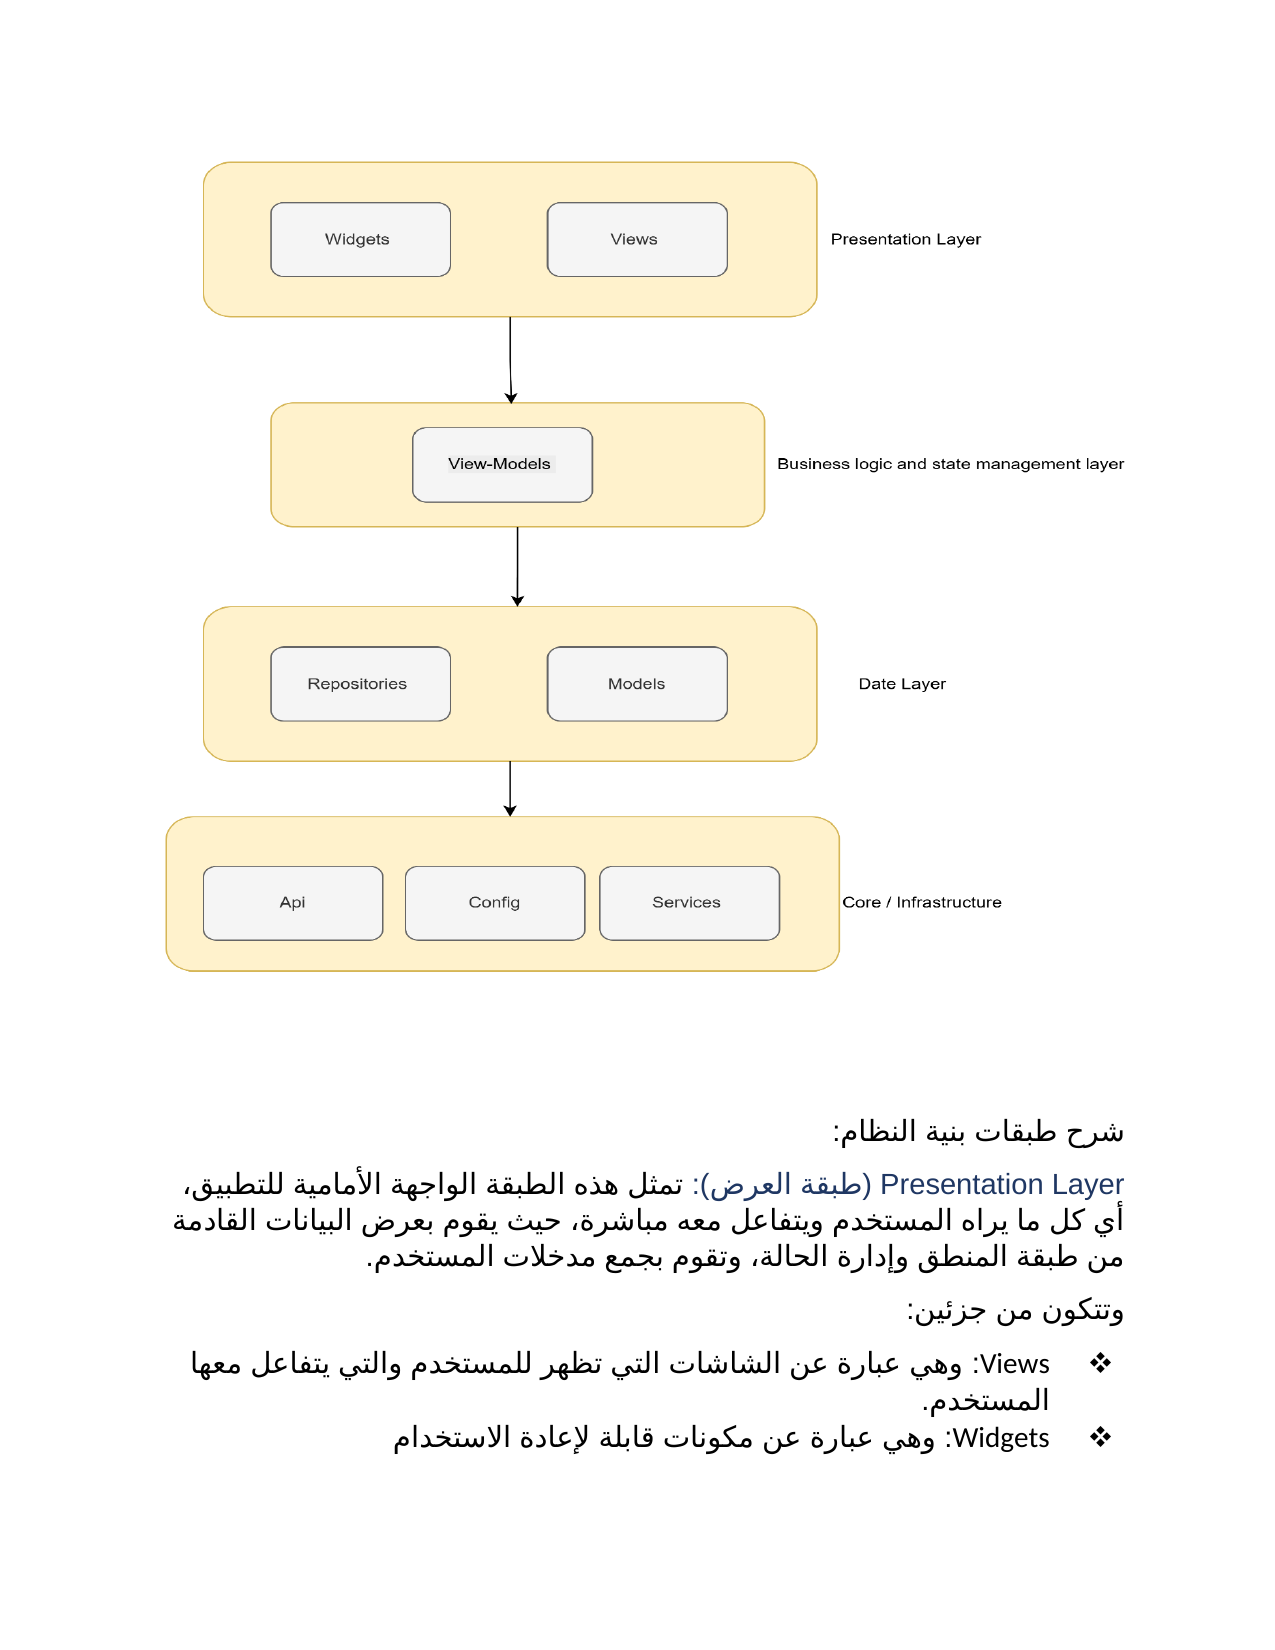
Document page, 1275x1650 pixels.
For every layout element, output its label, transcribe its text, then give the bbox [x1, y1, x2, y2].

list Widgets: وهي عبارة عن مكونات قابلة لإعادة الاستخدام [150, 1419, 1087, 1455]
picture [150, 150, 1169, 985]
list Views: وهي عبارة عن الشاشات التي تظهر للمستخدم والتي يتفاعل معها المستخدم. [150, 1345, 1087, 1416]
text وتتكون من جزئين: [150, 1292, 1125, 1325]
text Presentation Layer (طبقة العرض): تمثل هذه الطبقة الواجهة الأمامية للتطبيق، أي كل ما يراه المستخدم ويتفاعل معه مباشرة، حيث يقوم بعرض البيانات القادمة من طبقة المنطق وإدارة الحالة، وتقوم بجمع مدخلات المستخدم. [150, 1167, 1125, 1273]
text شرح طبقات بنية النظام: [150, 1114, 1125, 1147]
